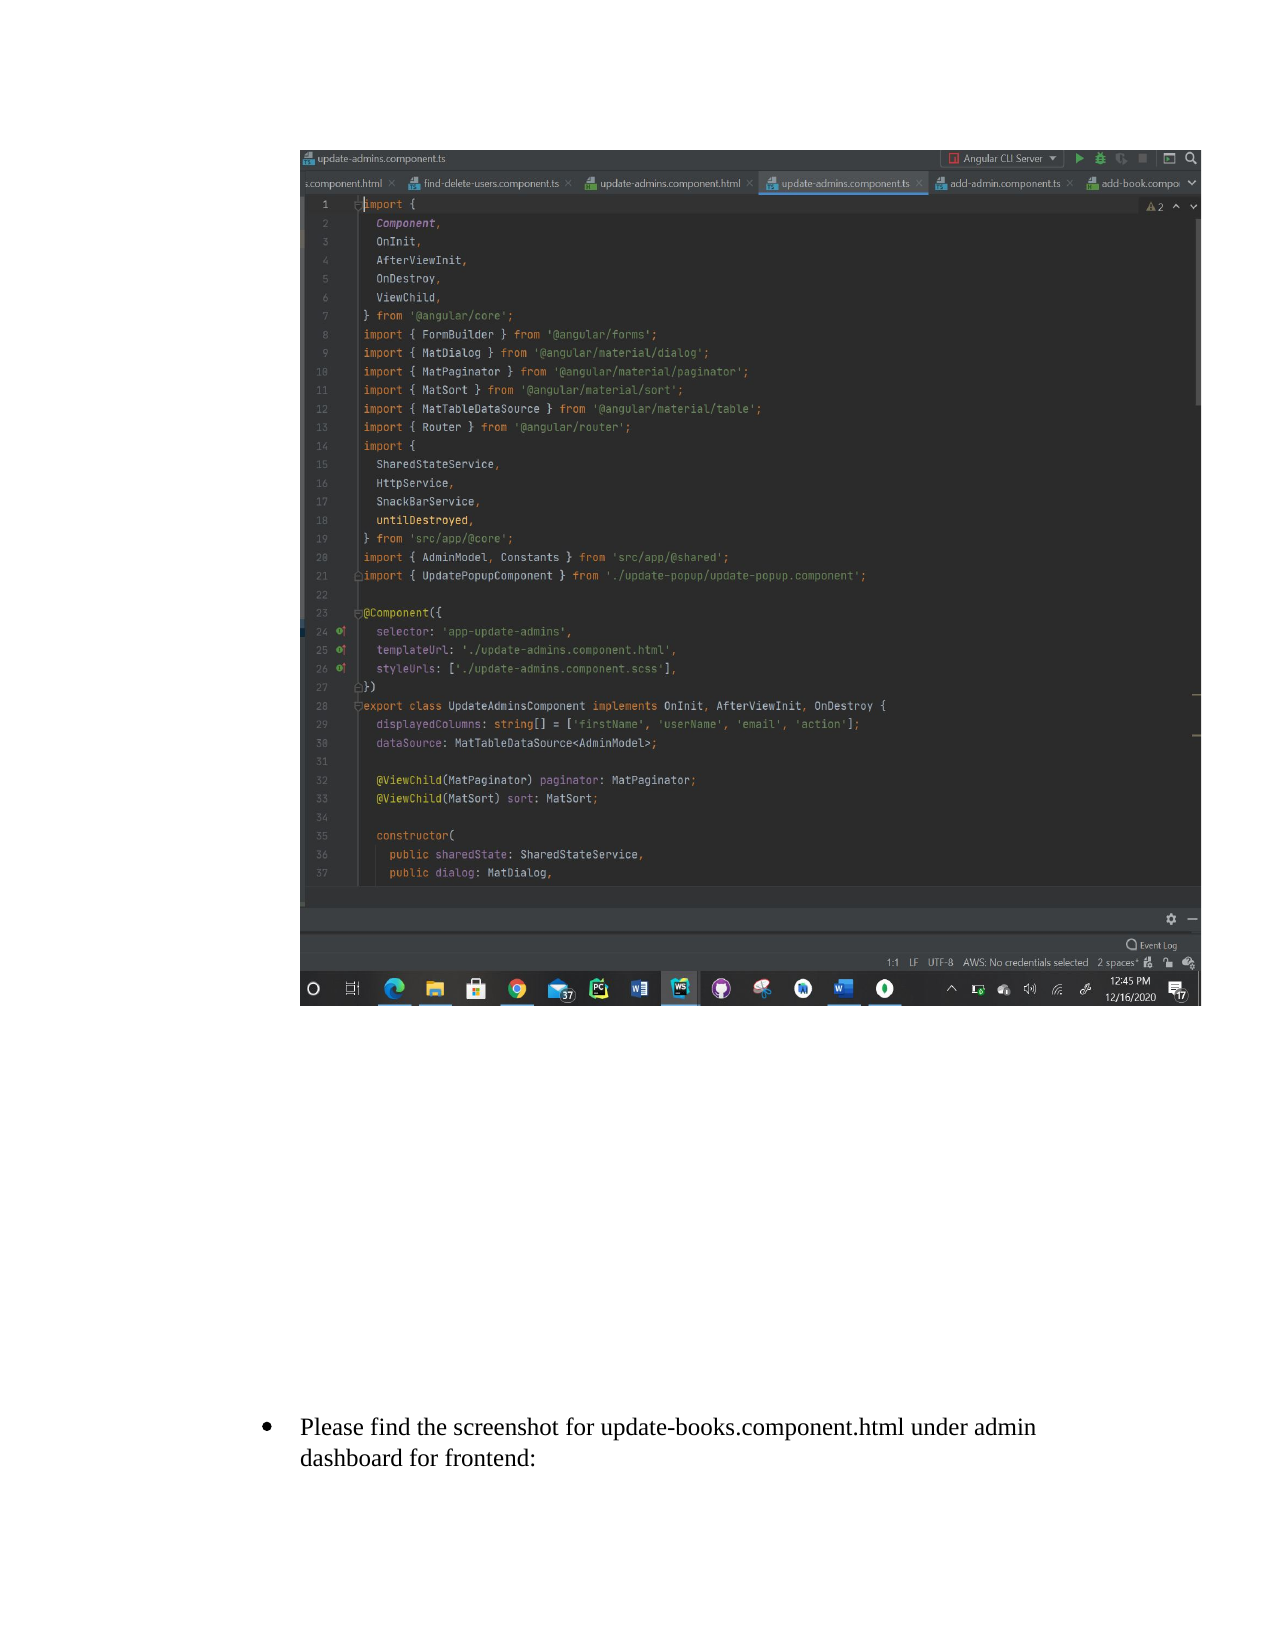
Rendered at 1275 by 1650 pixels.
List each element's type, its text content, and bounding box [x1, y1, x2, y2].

picture [300, 150, 1202, 1006]
list Please find the screenshot for update-books.component.html under admin dashboard for frontend: [262, 1412, 1125, 1472]
